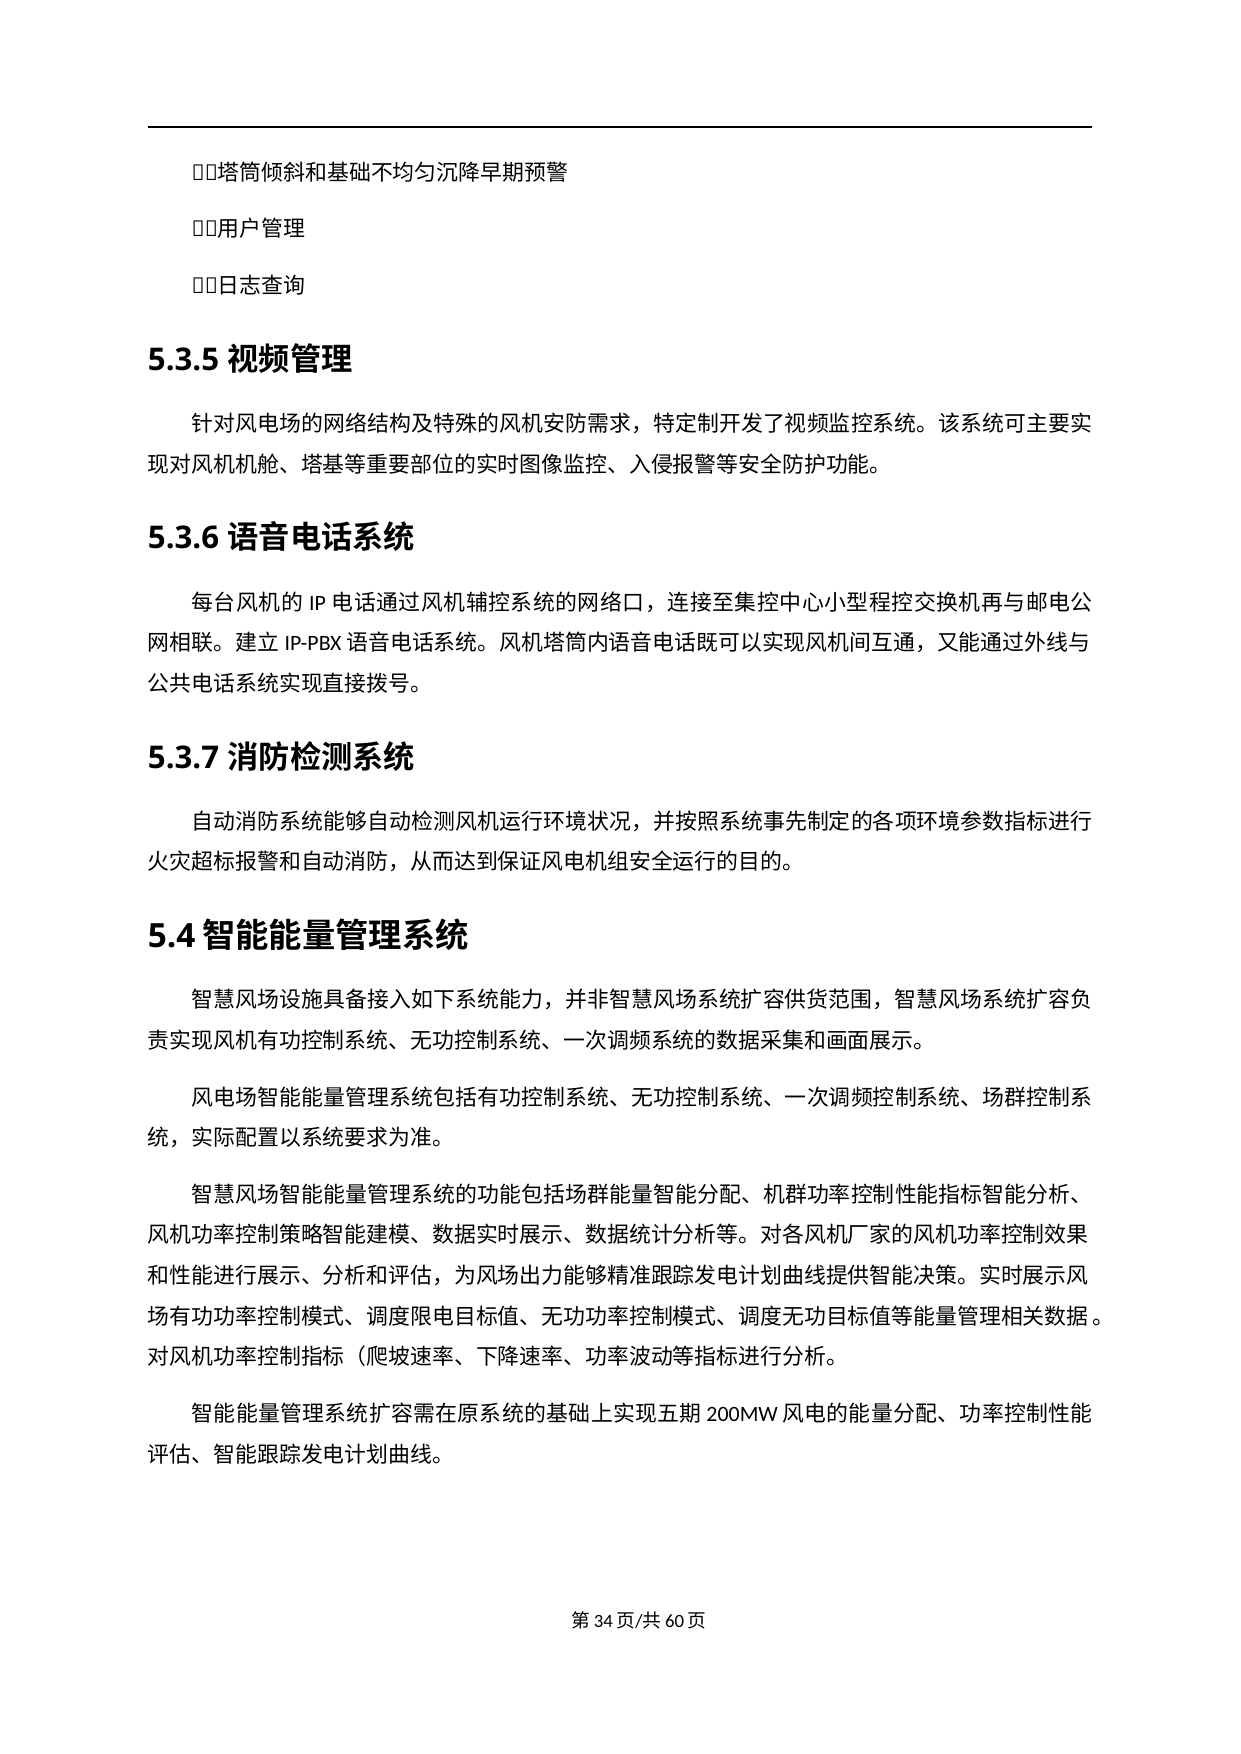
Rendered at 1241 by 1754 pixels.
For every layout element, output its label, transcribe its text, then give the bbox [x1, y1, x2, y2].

text 针对风电场的网络结构及特殊的风机安防需求，特定制开发了视频监控系统。该系统可主要实现对风机机舱、塔基等重要部位的实时图像监控、入侵报警等安全防护功能。 [148, 406, 1092, 479]
text 智慧风场设施具备接入如下系统能力，并非智慧风场系统扩容供货范围，智慧风场系统扩容负责实现风机有功控制系统、无功控制系统、一次调频系统的数据采集和画面展示。 [148, 982, 1092, 1055]
subtitle 5.4智能能量管理系统 [148, 901, 1092, 966]
text 自动消防系统能够自动检测风机运行环境状况，并按照系统事先制定的各项环境参数指标进行火灾超标报警和自动消防，从而达到保证风电机组安全运行的目的。 [148, 803, 1092, 876]
text 塔筒倾斜和基础不均匀沉降早期预警 [148, 154, 1092, 187]
text 每台风机的 IP 电话通过风机辅控系统的网络口，连接至集控中心小型程控交换机再与邮电公网相联。建立 IP-PBX 语音电话系统。风机塔筒内语音电话既可以实现风机间互通，又能通过外线与公共电话系统实现直接拨号。 [148, 584, 1092, 698]
text 智能能量管理系统扩容需在原系统的基础上实现五期200MW风电的能量分配、功率控制性能评估、智能跟踪发电计划曲线。 [148, 1396, 1092, 1469]
subtitle 5.3.6 语音电话系统 [148, 503, 1092, 568]
text 风电场智能能量管理系统包括有功控制系统、无功控制系统、一次调频控制系统、场群控制系统，实际配置以系统要求为准。 [148, 1079, 1092, 1152]
text 日志查询 [148, 268, 1092, 300]
subtitle 5.3.7 消防检测系统 [148, 722, 1092, 787]
text 用户管理 [148, 211, 1092, 243]
subtitle 5.3.5 视频管理 [148, 324, 1092, 389]
text 智慧风场智能能量管理系统的功能包括场群能量智能分配、机群功率控制性能指标智能分析、风机功率控制策略智能建模、数据实时展示、数据统计分析等。对各风机厂家的风机功率控制效果和性能进行展示、分析和评估，为风场出力能够精准跟踪发电计划曲线提供智能决策。实时展示风场有功功率控制模式、调度限电目标值、无功功率控制模式、调度无功目标值等能量管理相关数据。对风机功率控制指标（爬坡速率、下降速率、功率波动等指标进行分析。 [148, 1176, 1092, 1371]
